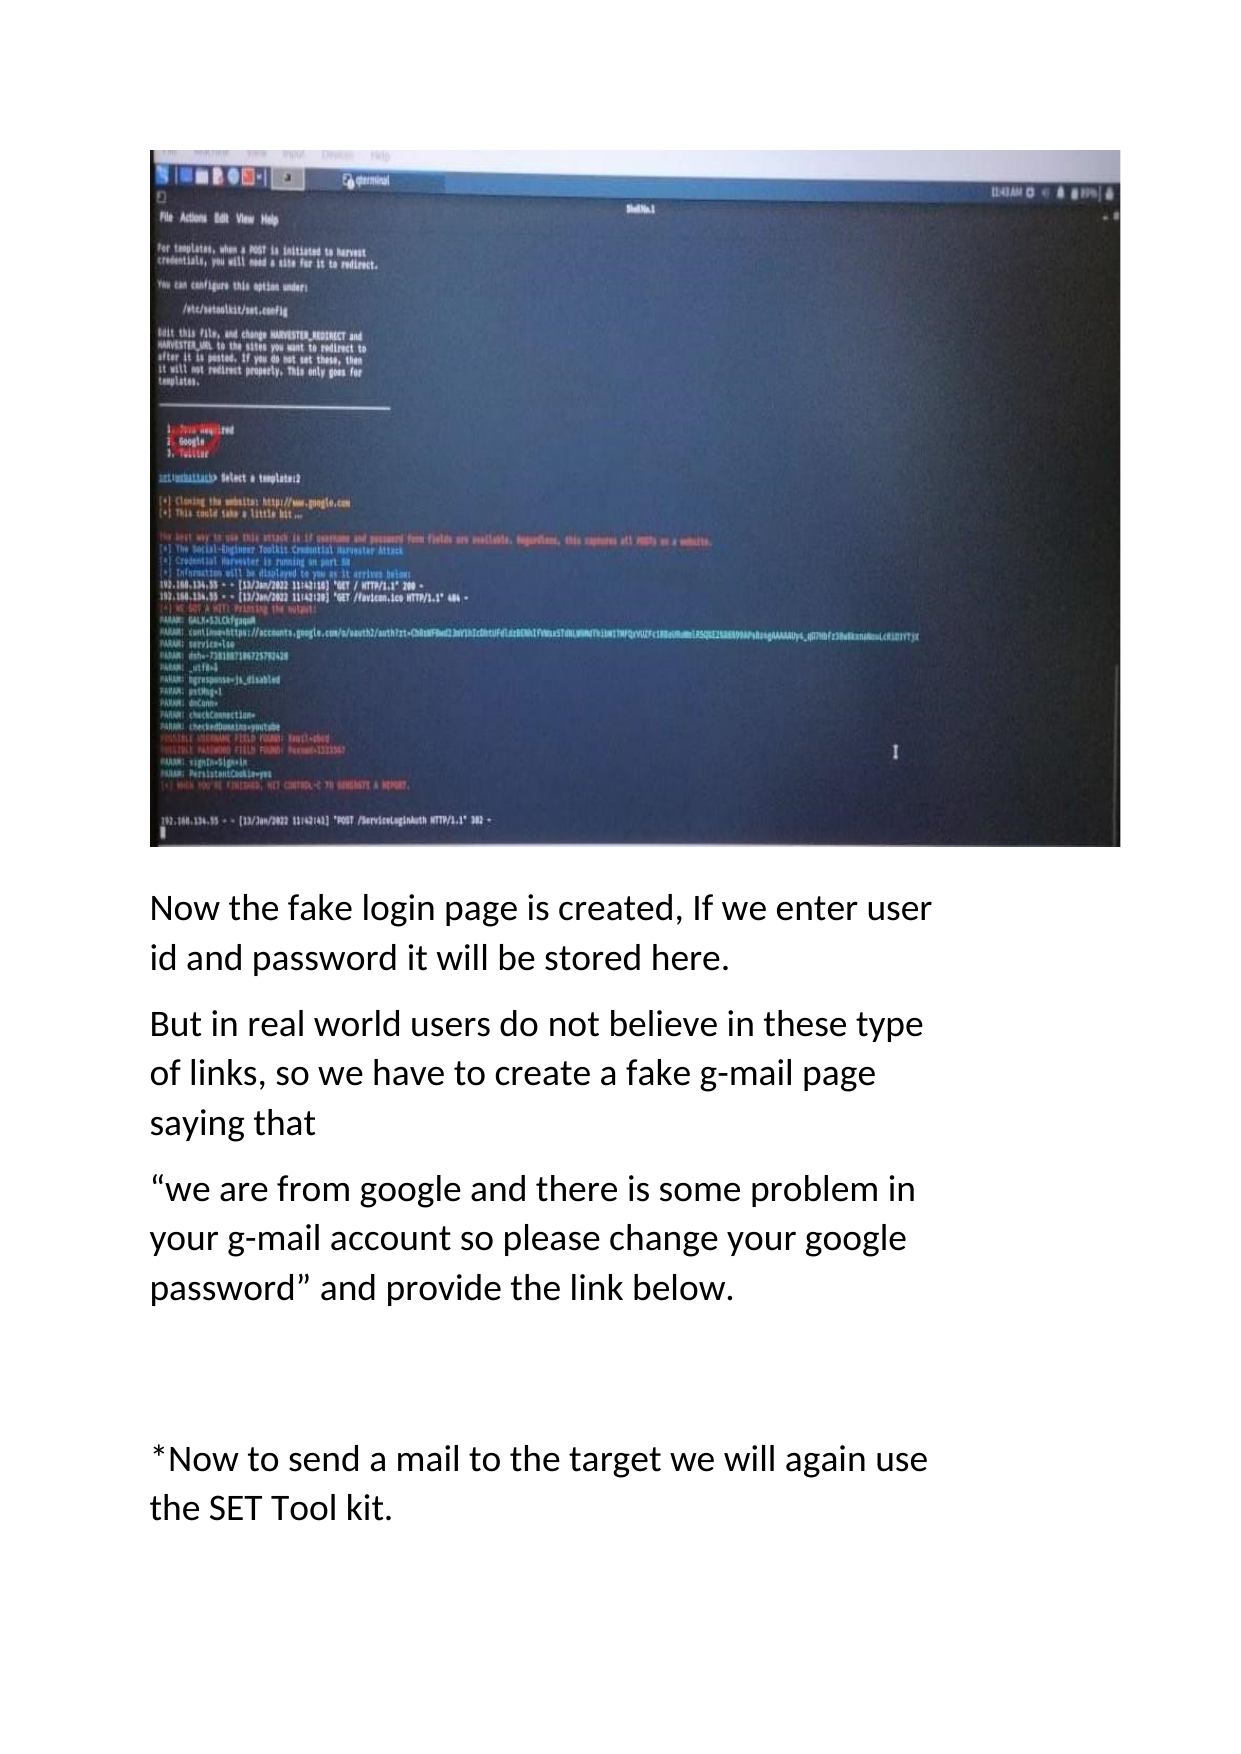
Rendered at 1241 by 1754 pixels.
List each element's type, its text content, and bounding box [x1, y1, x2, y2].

text But in real world users do not believe in these type of links, so we have to create a fake g-mail page saying that [149, 1000, 963, 1144]
picture [150, 150, 1121, 847]
text *Now to send a mail to the target we will again use the SET Tool kit. [149, 1434, 963, 1530]
text Now the fake login page is created, If we enter user id and password it will be stored here. [149, 884, 963, 979]
text “we are from google and there is some problem in your g-mail account so please change your google password” and provide the link below. [149, 1165, 963, 1309]
